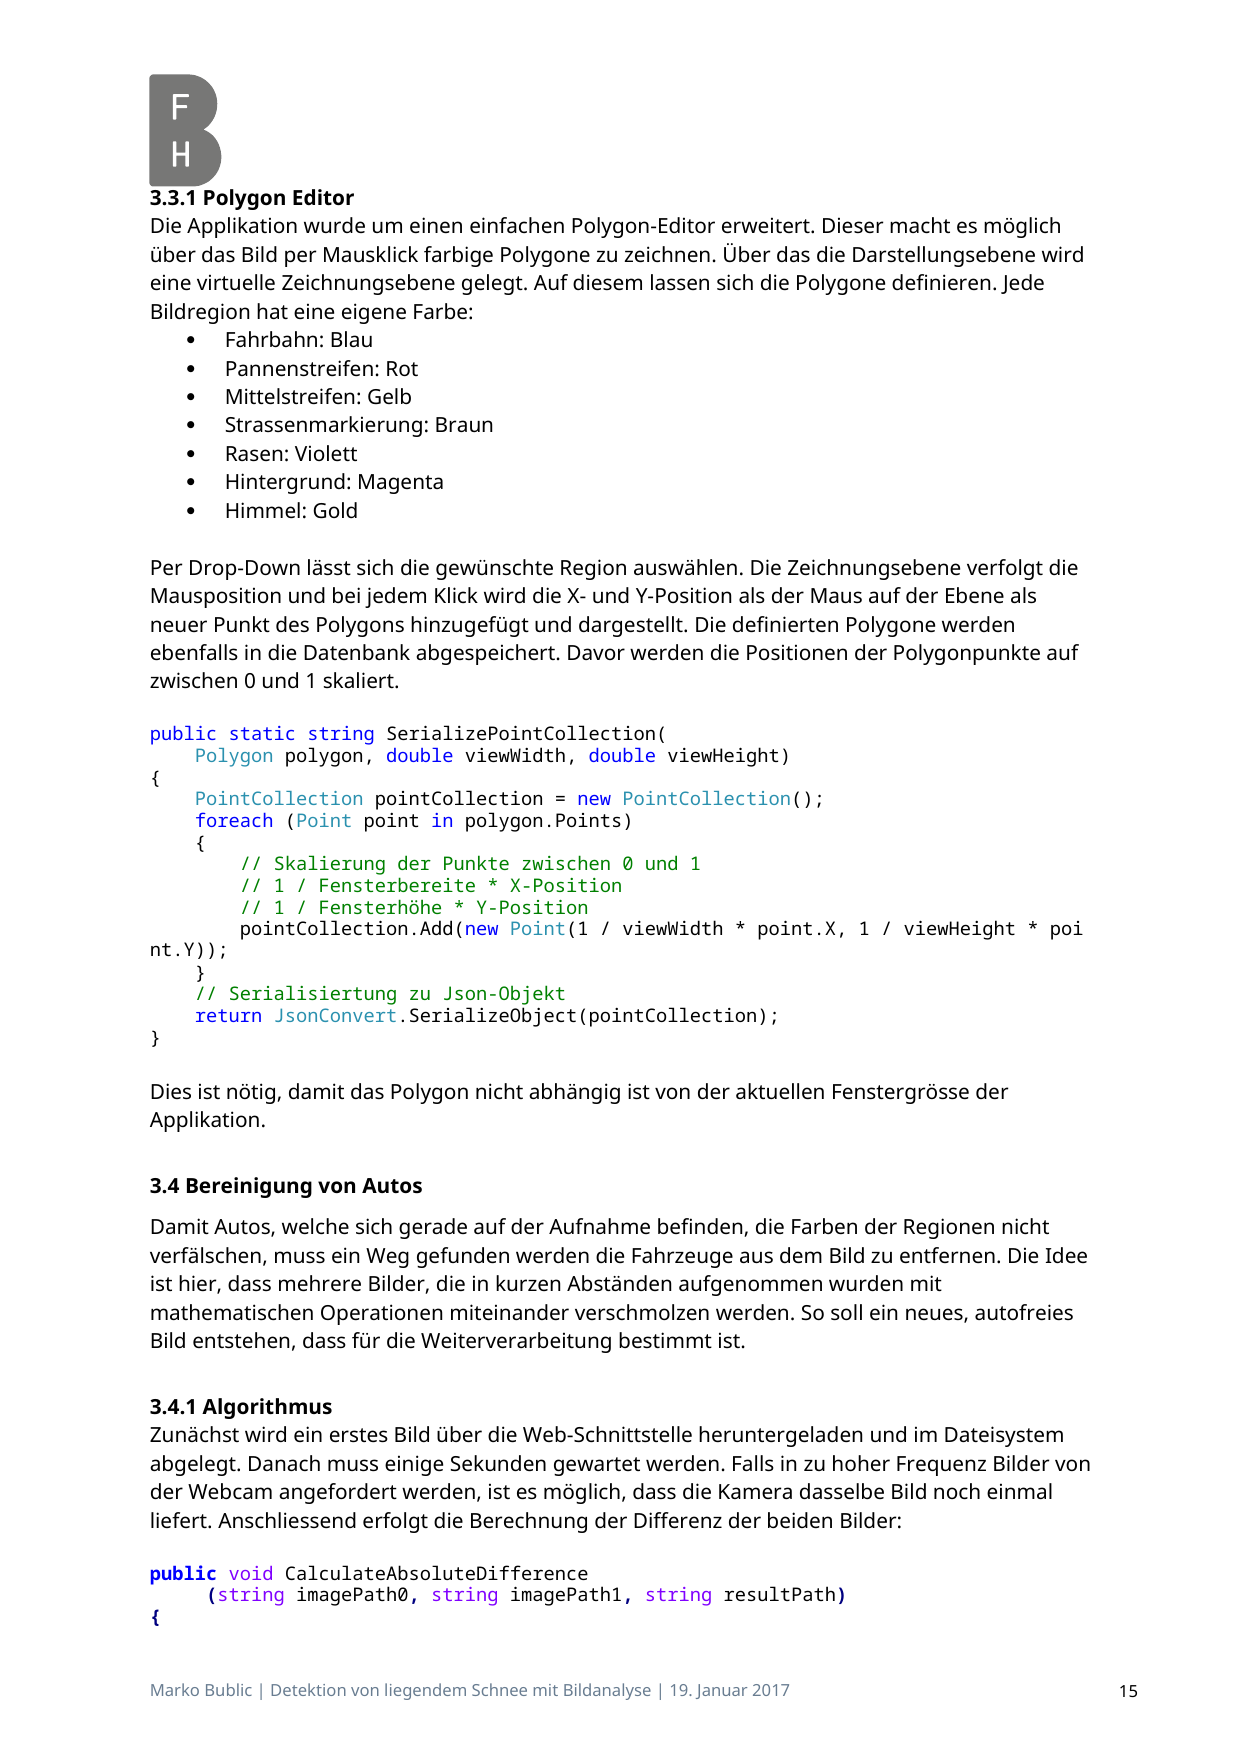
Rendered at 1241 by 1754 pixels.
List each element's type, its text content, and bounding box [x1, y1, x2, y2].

subtitle Bereinigung von Autos [149, 1171, 1093, 1200]
list Mittelstreifen: Gelb [187, 382, 1093, 411]
list Fahrbahn: Blau [187, 325, 1093, 354]
text Zunächst wird ein erstes Bild über die Web-Schnittstelle heruntergeladen und im Dateisystem abgelegt. Danach muss einige Sekunden gewartet werden. Falls in zu hoher Frequenz Bilder von der Webcam angefordert werden, ist es möglich, dass die Kamera dasselbe Bild noch einmal liefert. Anschliessend erfolgt die Berechnung der Differenz der beiden Bilder: [149, 1420, 1093, 1534]
subtitle Polygon Editor [149, 183, 1093, 212]
list Himmel: Gold [187, 496, 1093, 524]
text Damit Autos, welche sich gerade auf der Aufnahme befinden, die Farben der Regionen nicht verfälschen, muss ein Weg gefunden werden die Fahrzeuge aus dem Bild zu entfernen. Die Idee ist hier, dass mehrere Bilder, die in kurzen Abständen aufgenommen wurden mit mathematischen Operationen miteinander verschmolzen werden. So soll ein neues, autofreies Bild entstehen, dass für die Weiterverarbeitung bestimmt ist. [149, 1212, 1093, 1354]
list Strassenmarkierung: Braun [187, 411, 1093, 439]
subtitle Algorithmus [149, 1392, 1093, 1420]
list Pannenstreifen: Rot [187, 354, 1093, 382]
text Per Drop-Down lässt sich die gewünschte Region auswählen. Die Zeichnungsebene verfolgt die Mausposition und bei jedem Klick wird die X- und Y-Position als der Maus auf der Ebene als neuer Punkt des Polygons hinzugefügt und dargestellt. Die definierten Polygone werden ebenfalls in die Datenbank abgespeichert. Davor werden die Positionen der Polygonpunkte auf zwischen 0 und 1 skaliert. [149, 553, 1093, 695]
list Rasen: Violett [187, 439, 1093, 467]
text Die Applikation wurde um einen einfachen Polygon-Editor erweitert. Dieser macht es möglich über das Bild per Mausklick farbige Polygone zu zeichnen. Über das die Darstellungsebene wird eine virtuelle Zeichnungsebene gelegt. Auf diesem lassen sich die Polygone definieren. Jede Bildregion hat eine eigene Farbe: [149, 212, 1093, 325]
text Dies ist nötig, damit das Polygon nicht abhängig ist von der aktuellen Fenstergrösse der Applikation. [149, 1077, 1093, 1134]
list Hintergrund: Magenta [187, 467, 1093, 496]
